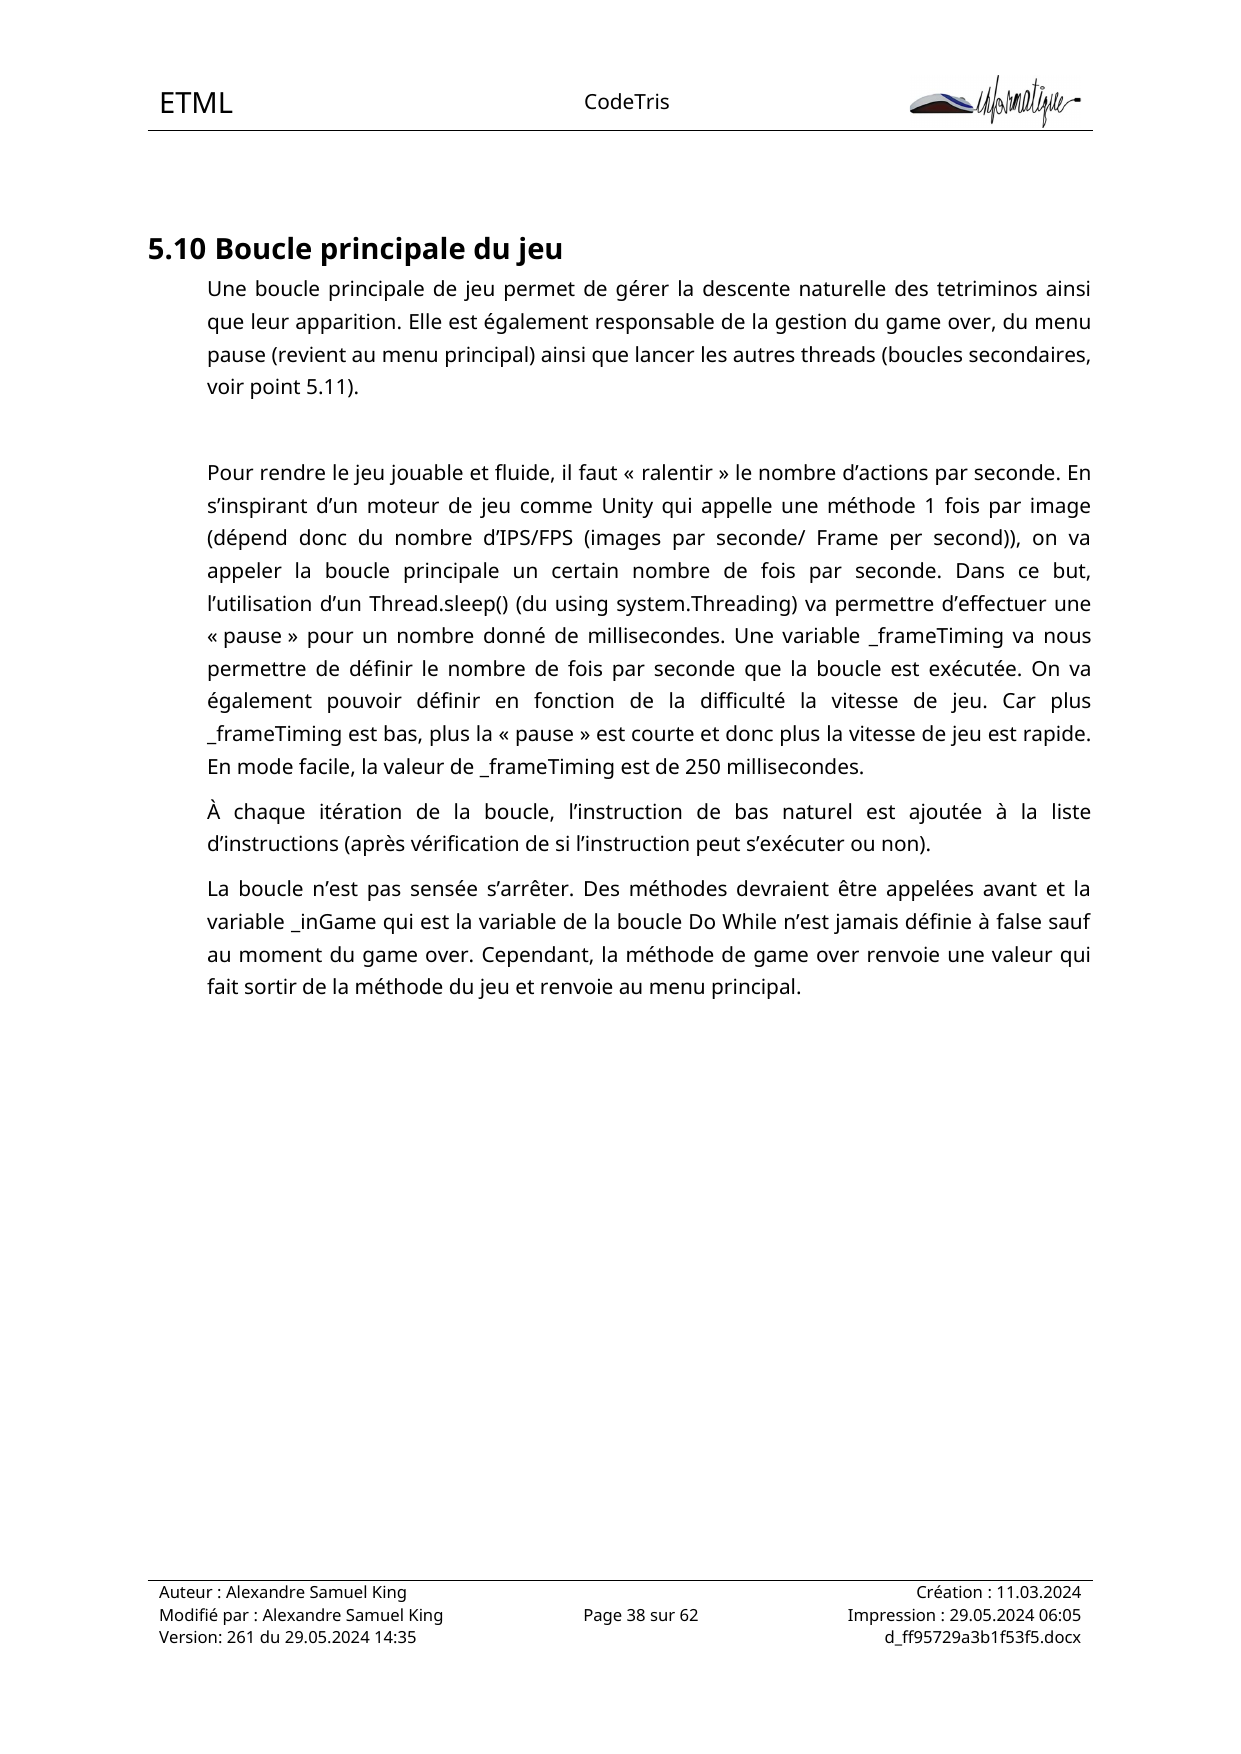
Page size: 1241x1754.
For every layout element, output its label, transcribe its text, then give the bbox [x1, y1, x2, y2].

subtitle Boucle principale du jeu [148, 228, 1092, 268]
text Une boucle principale de jeu permet de gérer la descente naturelle des tetriminos ainsi que leur apparition. Elle est également responsable de la gestion du game over, du menu pause (revient au menu principal) ainsi que lancer les autres threads (boucles secondaires, voir point 5.11). [207, 274, 1092, 401]
text À chaque itération de la boucle, l’instruction de bas naturel est ajoutée à la liste d’instructions (après vérification de si l’instruction peut s’exécuter ou non). [207, 797, 1092, 858]
picture [909, 75, 1082, 128]
text Pour rendre le jeu jouable et fluide, il faut « ralentir » le nombre d’actions par seconde. En s’inspirant d’un moteur de jeu comme Unity qui appelle une méthode 1 fois par image (dépend donc du nombre d’IPS/FPS (images par seconde/ Frame per second)), on va appeler la boucle principale un certain nombre de fois par seconde. Dans ce but, l’utilisation d’un Thread.sleep() (du using system.Threading) va permettre d’effectuer une « pause » pour un nombre donné de millisecondes. Une variable _frameTiming va nous permettre de définir le nombre de fois par seconde que la boucle est exécutée. On va également pouvoir définir en fonction de la difficulté la vitesse de jeu. Car plus _frameTiming est bas, plus la « pause » est courte et donc plus la vitesse de jeu est rapide. En mode facile, la valeur de _frameTiming est de 250 millisecondes. [207, 458, 1092, 780]
text La boucle n’est pas sensée s’arrêter. Des méthodes devraient être appelées avant et la variable _inGame qui est la variable de la boucle Do While n’est jamais définie à false sauf au moment du game over. Cependant, la méthode de game over renvoie une valeur qui fait sortir de la méthode du jeu et renvoie au menu principal. [207, 874, 1092, 1001]
